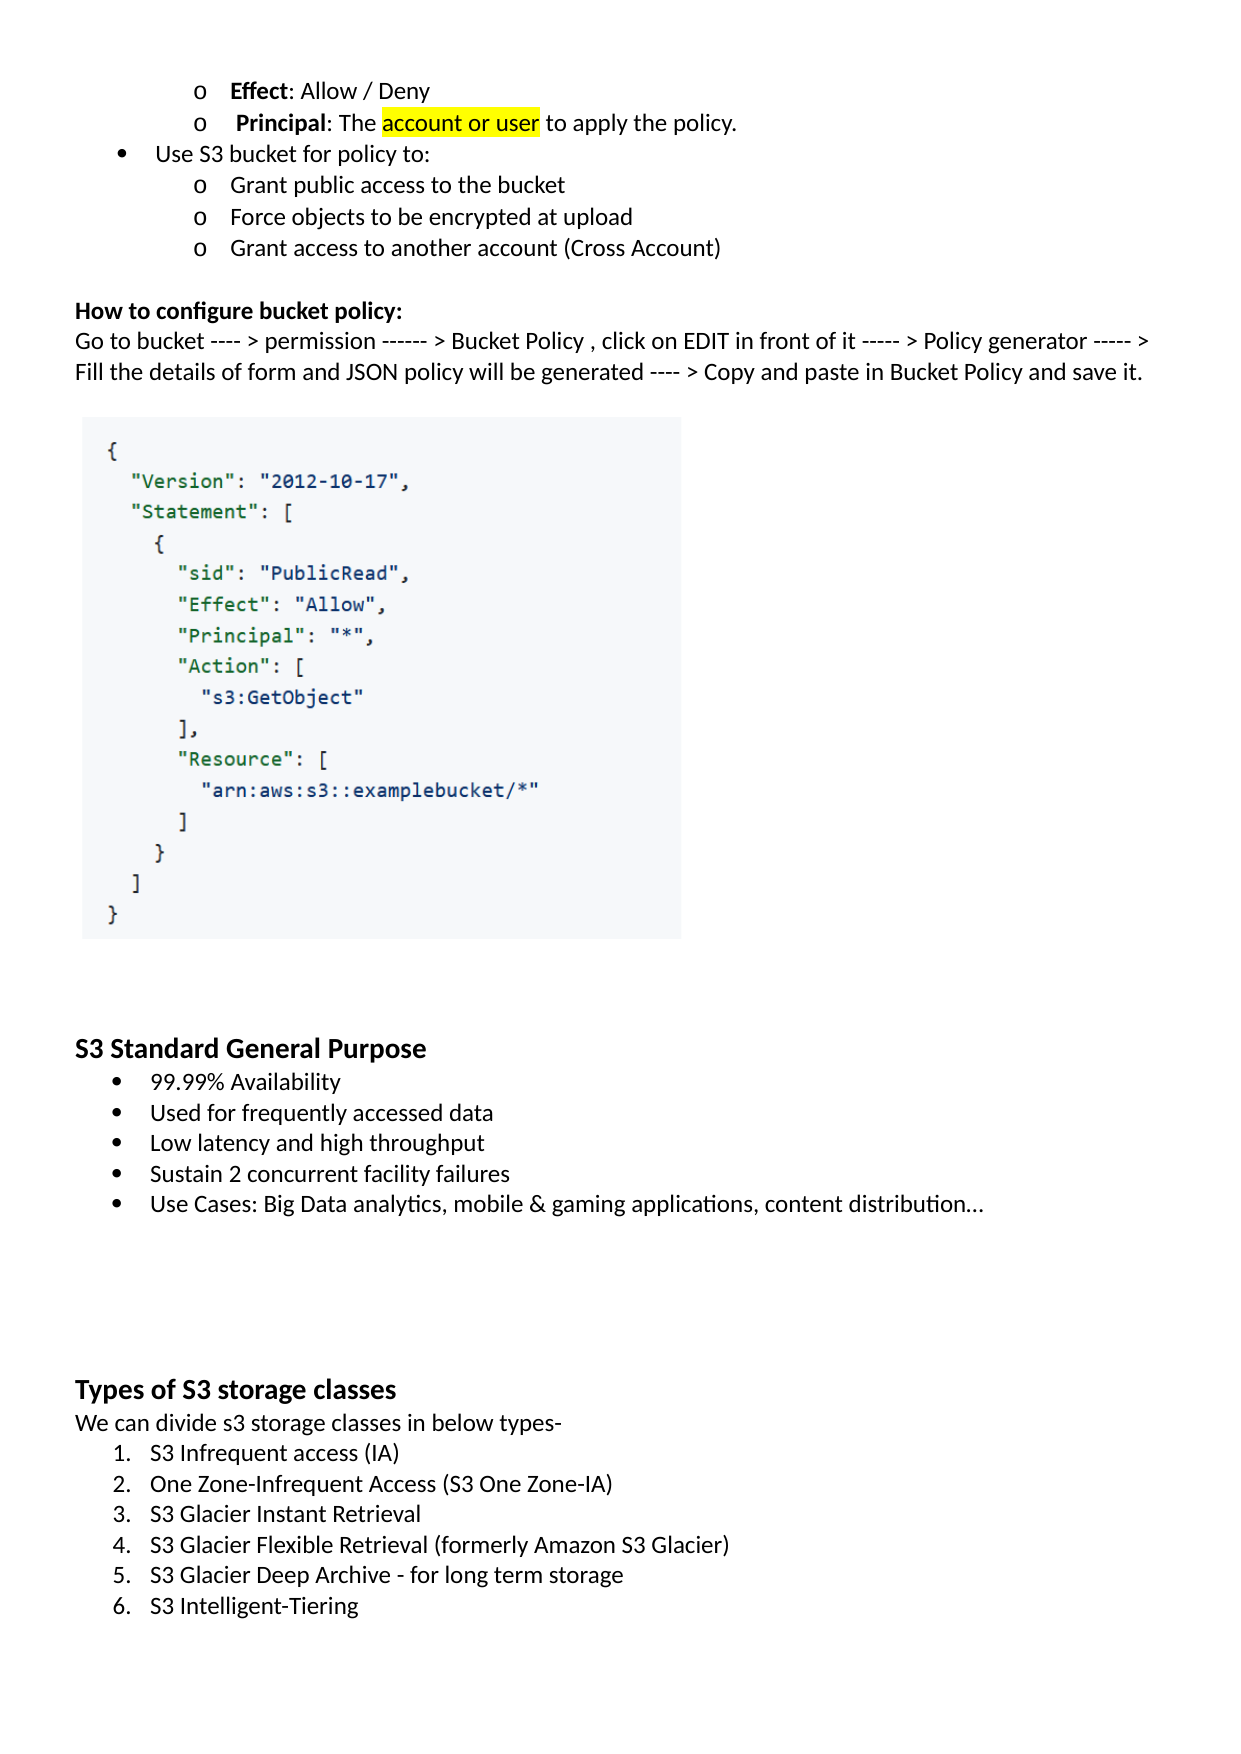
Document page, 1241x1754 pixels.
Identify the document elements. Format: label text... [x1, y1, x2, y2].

list Use S3 bucket for policy to: [118, 138, 1165, 169]
list S3 Glacier Flexible Retrieval (formerly Amazon S3 Glacier) [112, 1529, 1165, 1559]
text S3 Standard General Purpose [75, 1031, 1165, 1066]
list Used for frequently accessed data [112, 1097, 1165, 1127]
list S3 Glacier Deep Archive - for long term storage [112, 1559, 1165, 1590]
list Principal: The account or user to apply the policy. [193, 107, 1165, 138]
list Sustain 2 concurrent facility failures [112, 1158, 1165, 1188]
text Go to bucket ---- > permission ------ > Bucket Policy , click on EDIT in front of it ----- > Policy generator ----- > Fill the details of form and JSON policy will be generated ---- > Copy and paste in Bucket Policy and save it. [75, 325, 1165, 386]
list Low latency and high throughput [112, 1127, 1165, 1158]
list One Zone-Infrequent Access (S3 One Zone-IA) [112, 1468, 1165, 1498]
text How to configure bucket policy: [75, 295, 1165, 325]
list Force objects to be encrypted at upload [193, 201, 1165, 233]
list Grant public access to the bucket [193, 169, 1165, 201]
list S3 Intelligent-Tiering [112, 1590, 1165, 1621]
text Types of S3 storage classes [75, 1371, 1165, 1407]
list 99.99% Availability [112, 1066, 1165, 1097]
list Use Cases: Big Data analytics, mobile & gaming applications, content distribution… [112, 1188, 1165, 1219]
list S3 Glacier Instant Retrieval [112, 1498, 1165, 1529]
list Effect: Allow / Deny [193, 75, 1165, 107]
list S3 Infrequent access (IA) [112, 1437, 1165, 1468]
list Grant access to another account (Cross Account) [193, 233, 1165, 264]
text We can divide s3 storage classes in below types- [75, 1407, 1165, 1437]
picture [75, 417, 682, 939]
